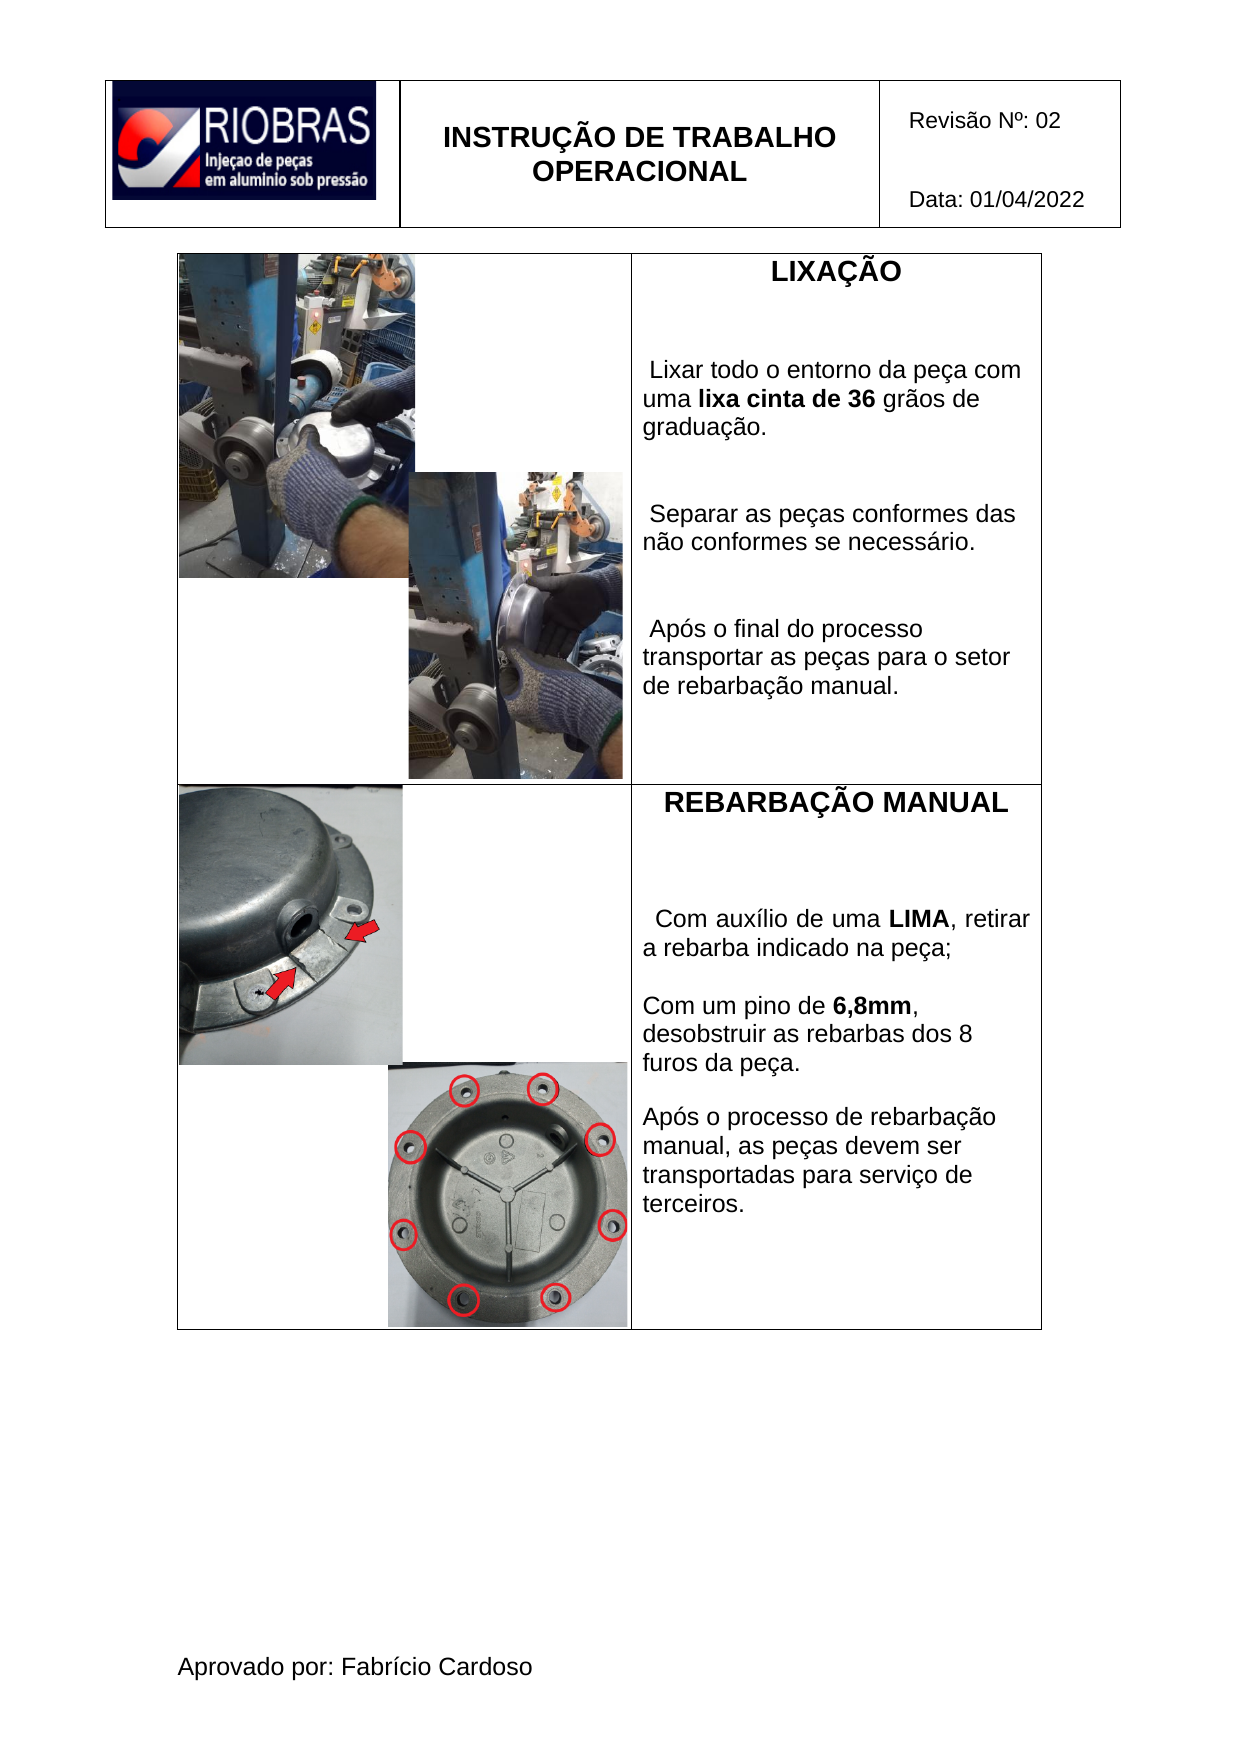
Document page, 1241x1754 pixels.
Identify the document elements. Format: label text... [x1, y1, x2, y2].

table_header [178, 254, 631, 784]
table_cell REBARBAÇÃO MANUAL Com auxílio de uma LIMA, retirar a rebarba indicado na peça; Com um pino de 6,8mm, desobstruir as rebarbas dos 8 furos da peça. Após o processo de rebarbação manual, as peças devem ser transportadas para serviço de terceiros. [632, 785, 1041, 1328]
table_cell [178, 785, 631, 1328]
picture [177, 784, 628, 1325]
picture [177, 254, 623, 776]
table_header LIXAÇÃO Lixar todo o entorno da peça com uma lixa cinta de 36 grãos de graduação. Separar as peças conformes das não conformes se necessário. Após o final do processo transportar as peças para o setor de rebarbação manual. [632, 254, 1041, 784]
picture [112, 81, 377, 200]
